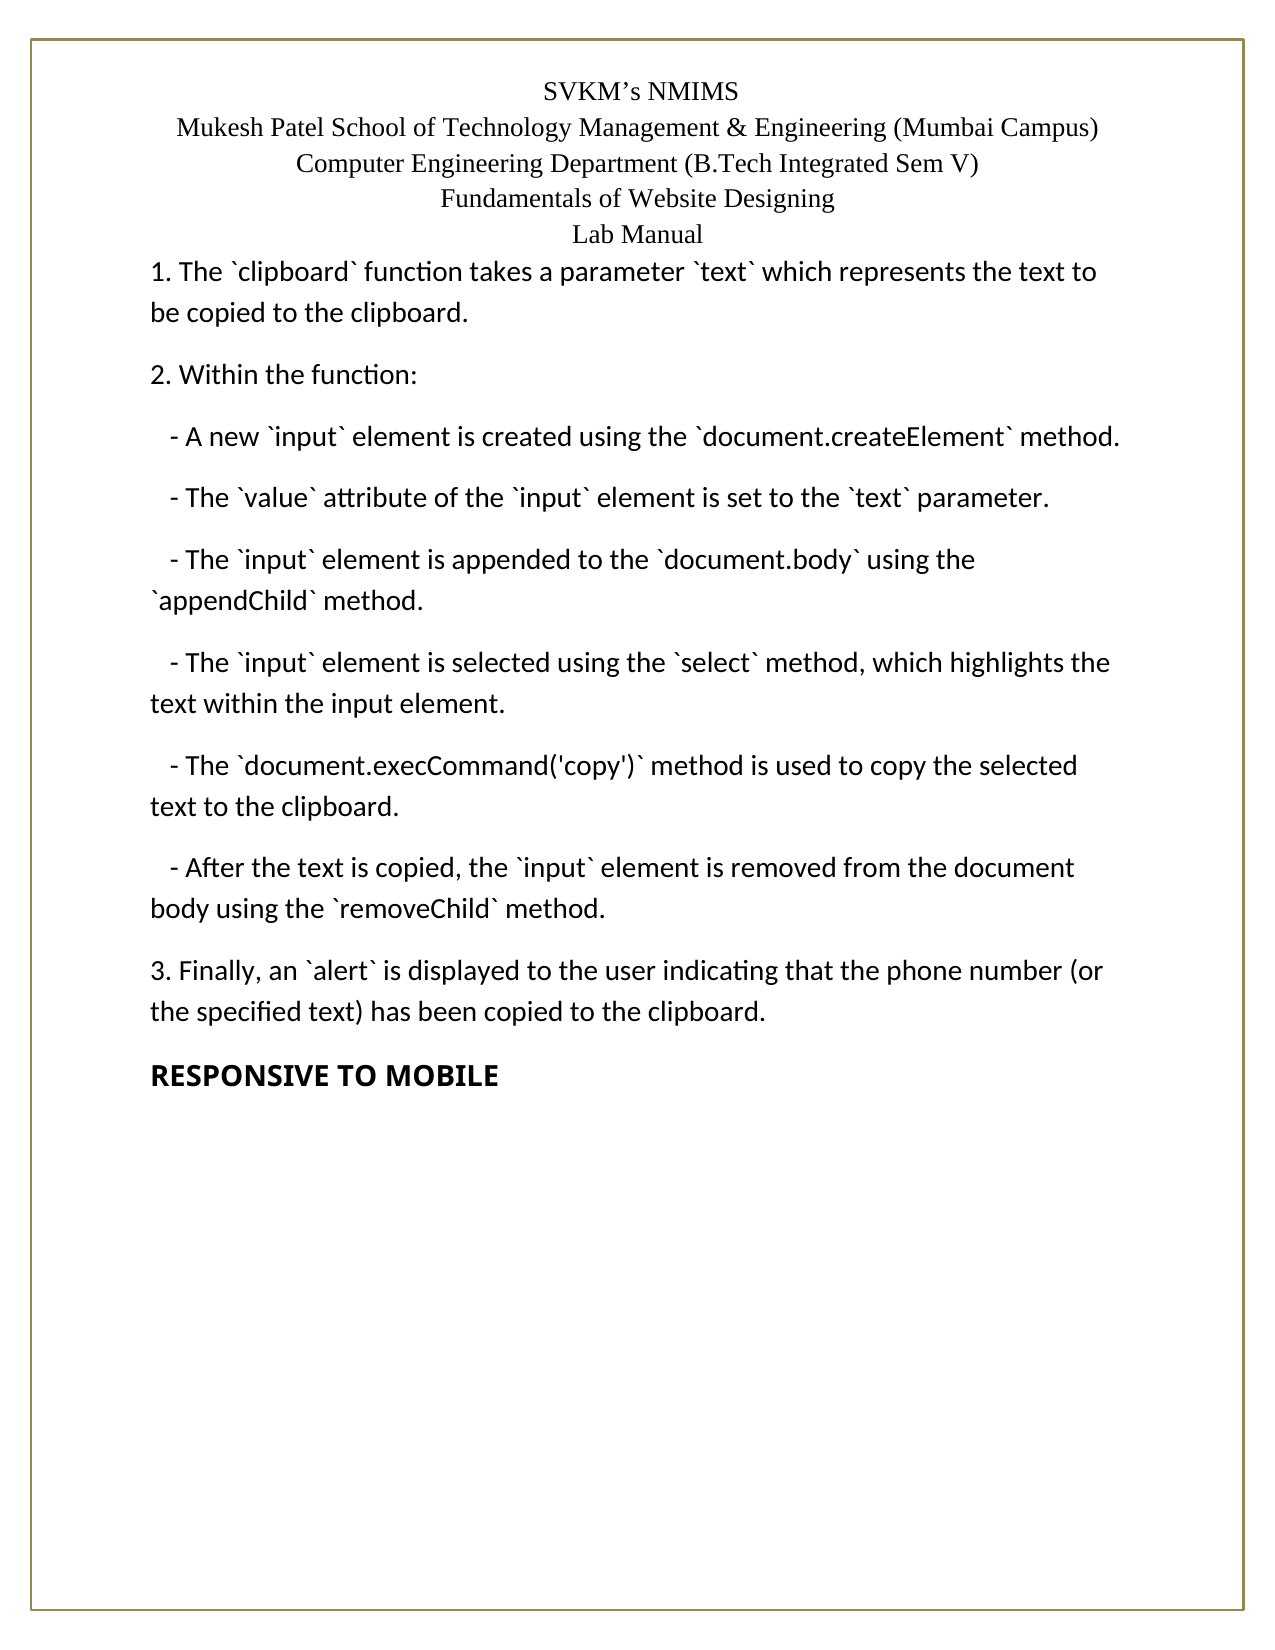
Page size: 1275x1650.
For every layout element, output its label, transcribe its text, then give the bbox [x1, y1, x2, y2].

text RESPONSIVE TO MOBILE [150, 1055, 1125, 1094]
text 1. The `clipboard` function takes a parameter `text` which represents the text to be copied to the clipboard. [150, 253, 1125, 330]
text 3. Finally, an `alert` is displayed to the user indicating that the phone number (or the specified text) has been copied to the clipboard. [150, 952, 1125, 1029]
text - The `value` attribute of the `input` element is set to the `text` parameter. [150, 479, 1125, 515]
text - After the text is copied, the `input` element is removed from the document body using the `removeChild` method. [150, 849, 1125, 926]
text 2. Within the function: [150, 356, 1125, 392]
text - A new `input` element is created using the `document.createElement` method. [150, 418, 1125, 453]
text - The `document.execCommand('copy')` method is used to copy the selected text to the clipboard. [150, 747, 1125, 823]
text - The `input` element is appended to the `document.body` using the `appendChild` method. [150, 541, 1125, 618]
text - The `input` element is selected using the `select` method, which highlights the text within the input element. [150, 644, 1125, 721]
